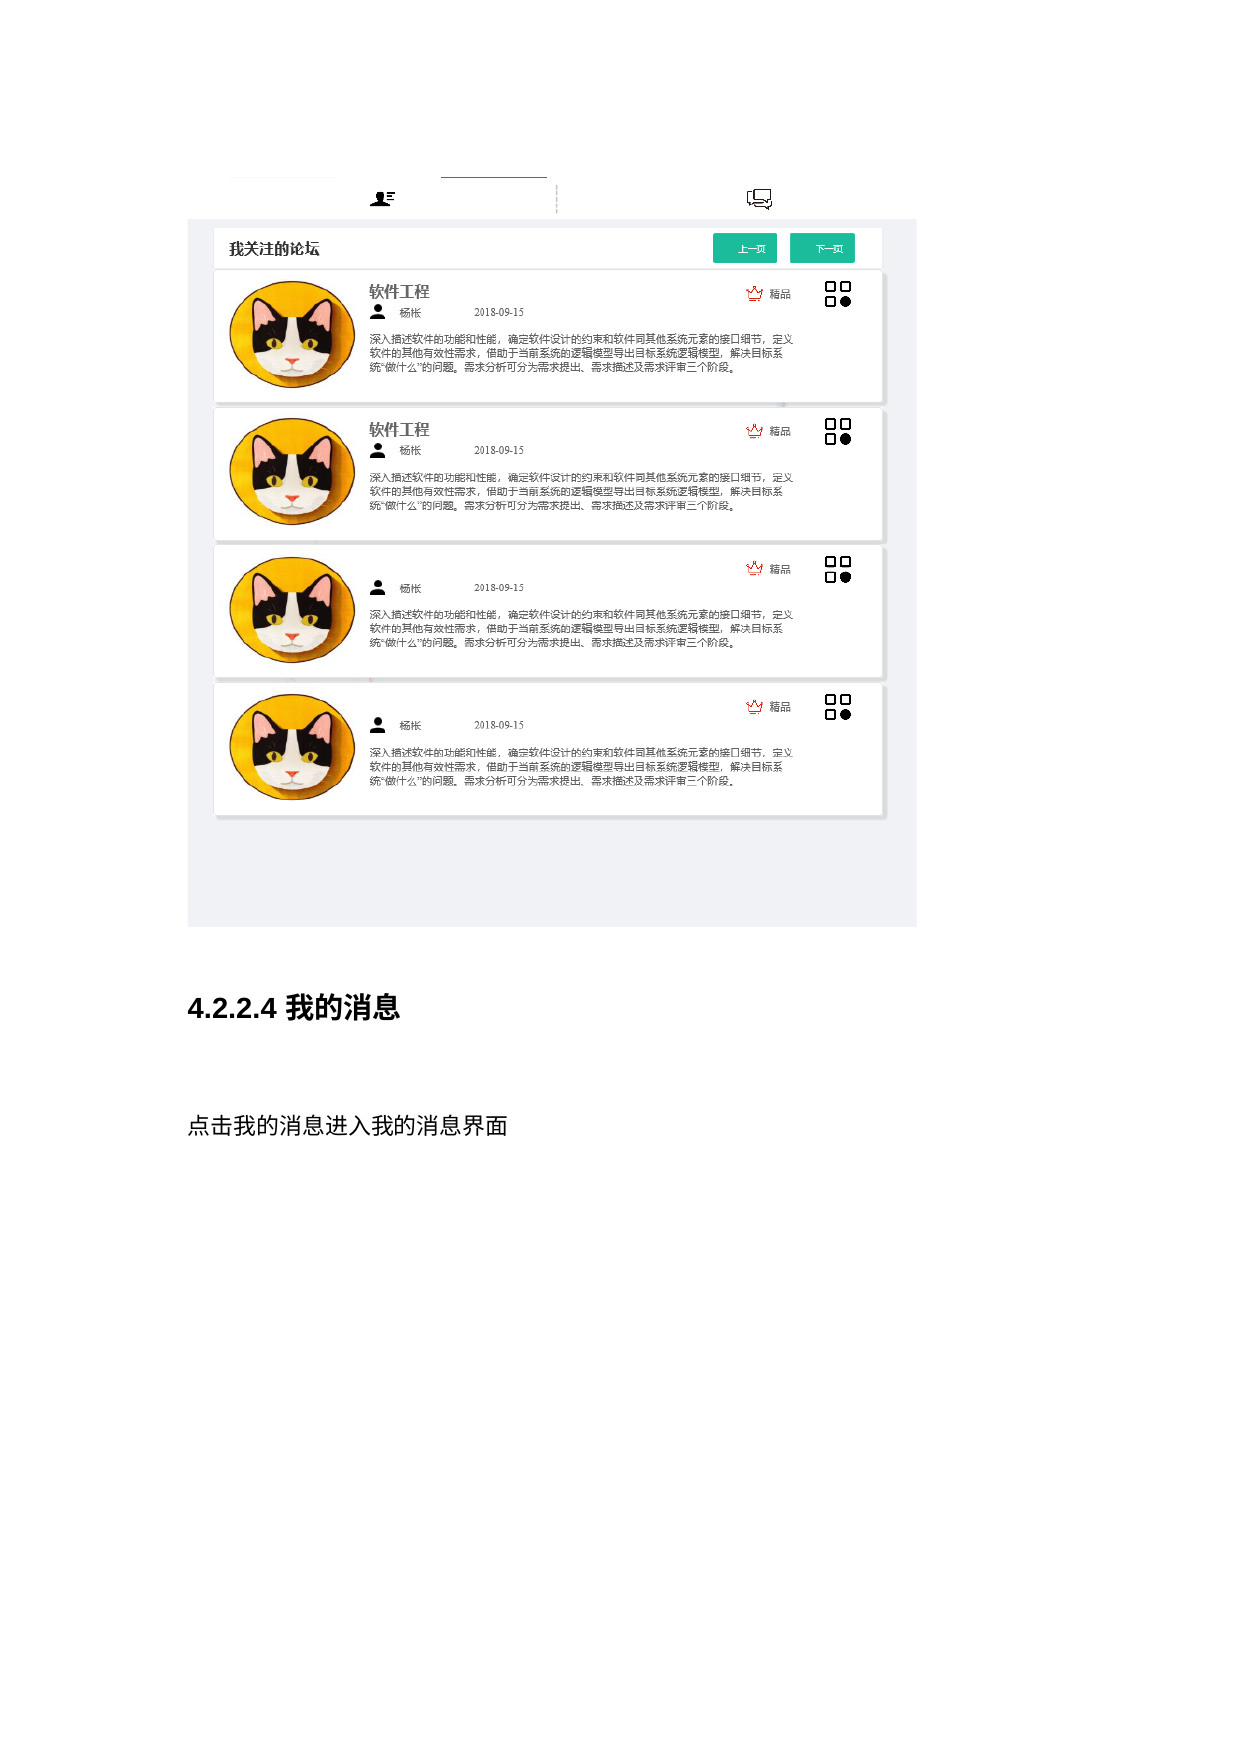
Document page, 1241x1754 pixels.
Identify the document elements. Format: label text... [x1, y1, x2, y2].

subtitle 4.2.2.4 我的消息 [187, 973, 1053, 1038]
text 点击我的消息进入我的消息界面 [187, 1092, 1053, 1157]
picture [187, 177, 917, 927]
